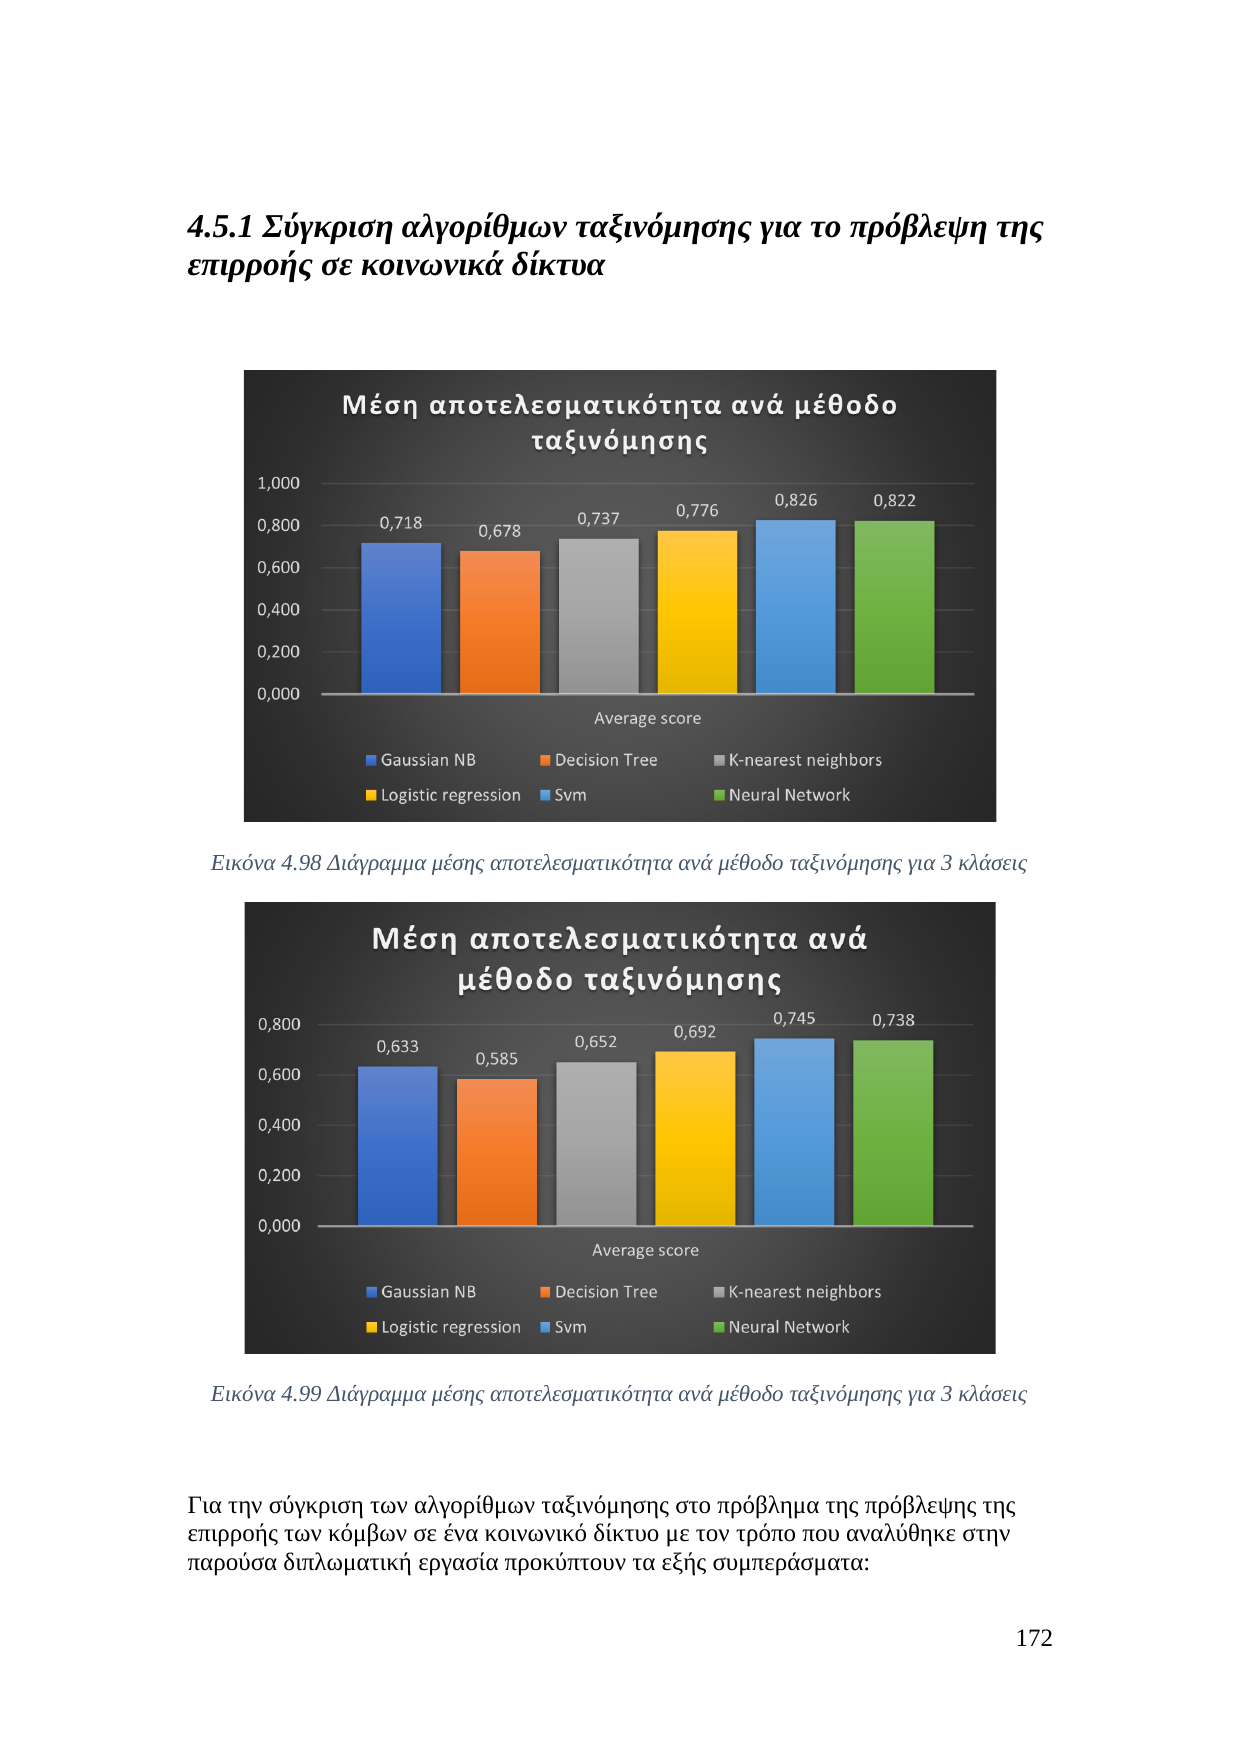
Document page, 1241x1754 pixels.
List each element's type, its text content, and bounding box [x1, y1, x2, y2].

subtitle 4.5.1 Σύγκριση αλγορίθμων ταξινόμησης για το πρόβλεψη της επιρροής σε κοινωνικά δίκτυα [187, 206, 1053, 282]
picture [243, 370, 997, 822]
text Για την σύγκριση των αλγορίθμων ταξινόμησης στο πρόβλημα της πρόβλεψης της επιρροής των κόμβων σε ένα κοινωνικό δίκτυο με τον τρόπο που αναλύθηκε στην παρούσα διπλωματική εργασία προκύπτουν τα εξής συμπεράσματα: [187, 1490, 1053, 1576]
picture [244, 902, 996, 1354]
